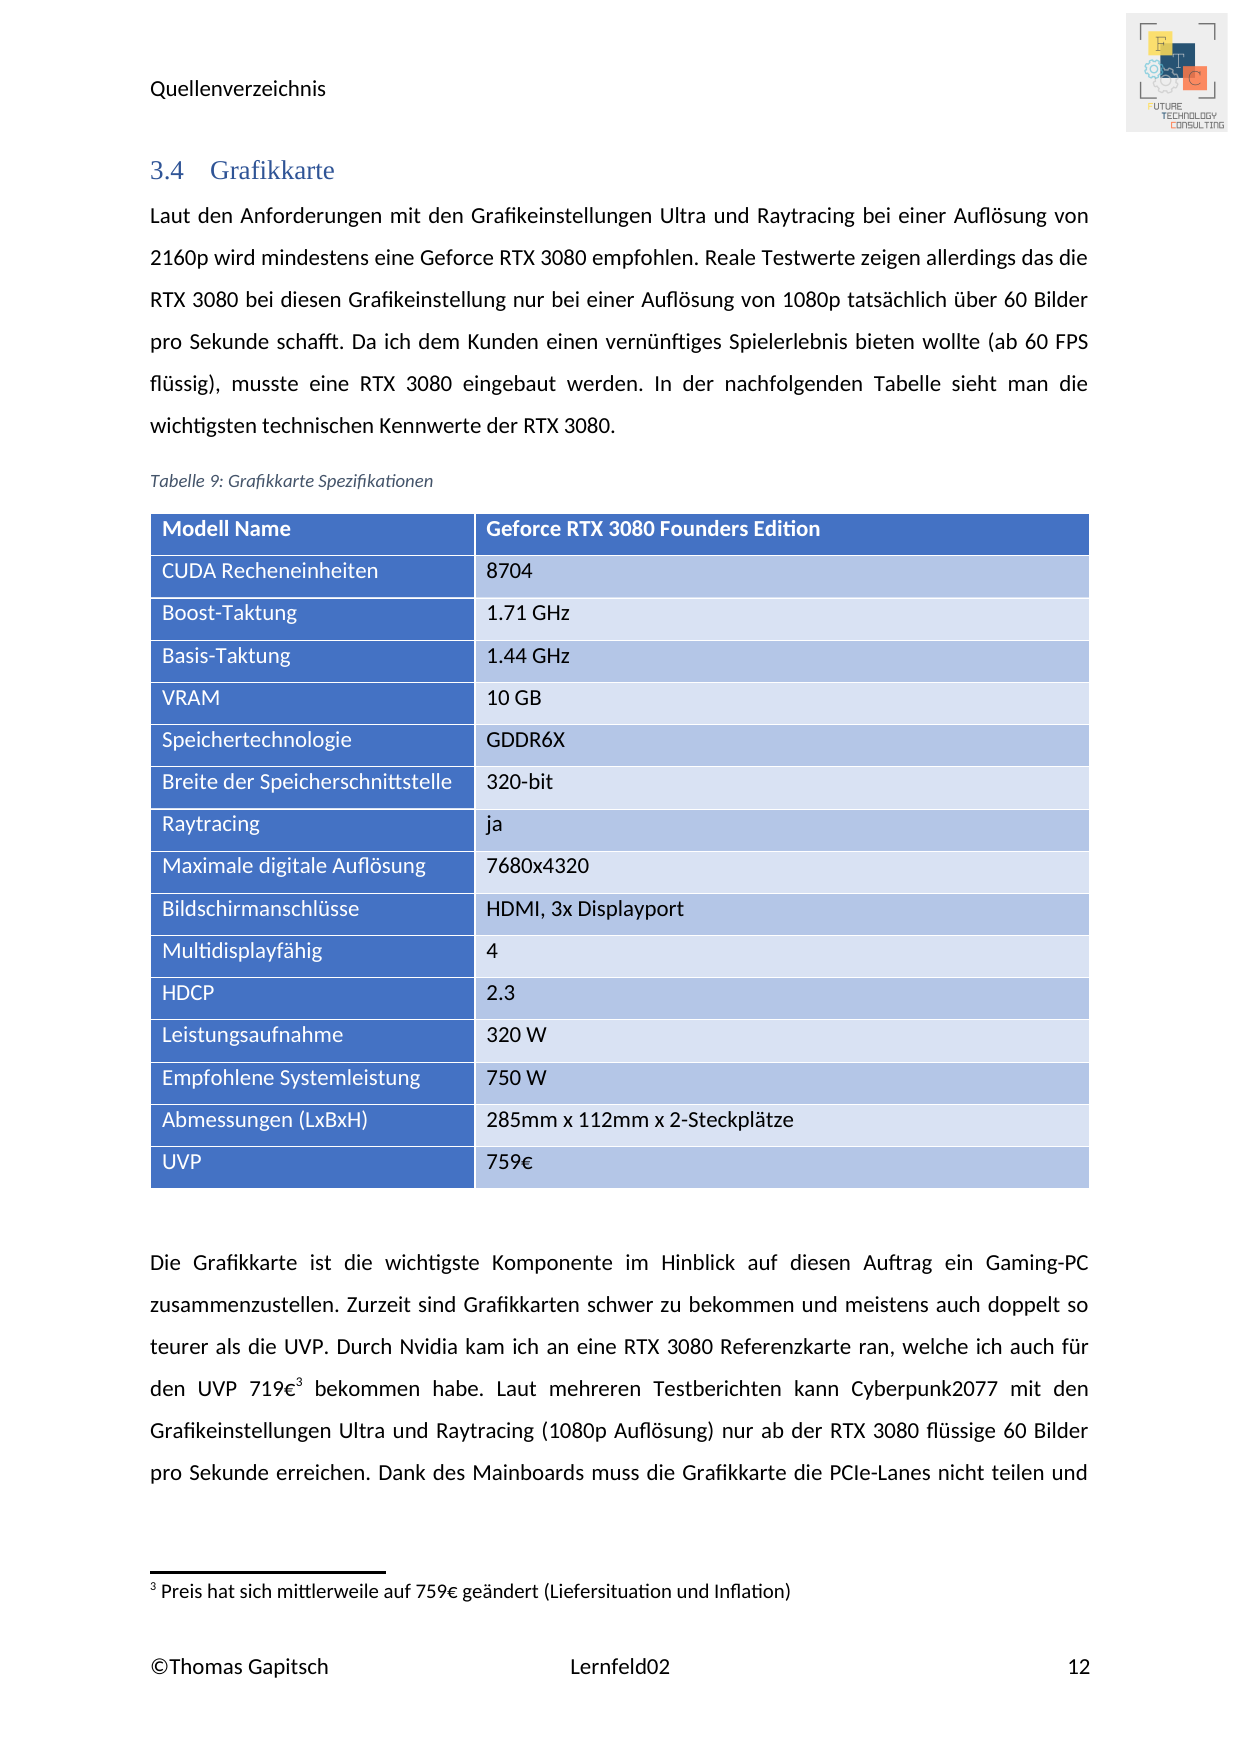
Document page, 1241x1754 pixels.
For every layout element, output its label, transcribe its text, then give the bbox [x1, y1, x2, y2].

table_cell 2.3 [476, 978, 1089, 1019]
text Laut den Anforderungen mit den Grafikeinstellungen Ultra und Raytracing bei einer Auflösung von 2160p wird mindestens eine Geforce RTX 3080 empfohlen. Reale Testwerte zeigen allerdings das die RTX 3080 bei diesen Grafikeinstellung nur bei einer Auflösung von 1080p tatsächlich über 60 Bilder pro Sekunde schafft. Da ich dem Kunden einen vernünftiges Spielerlebnis bieten wollte (ab 60 FPS flüssig), musste eine RTX 3080 eingebaut werden. In der nachfolgenden Tabelle sieht man die wichtigsten technischen Kennwerte der RTX 3080. [150, 201, 1090, 439]
table_cell 4 [476, 936, 1089, 977]
table_cell 320-bit [476, 767, 1089, 808]
table_cell VRAM [151, 683, 474, 724]
table_cell 320 W [476, 1020, 1089, 1062]
table_cell Boost-Taktung [151, 599, 474, 640]
table_cell Bildschirmanschlüsse [151, 894, 474, 935]
table_cell 7680x4320 [476, 852, 1089, 893]
table_cell 10 GB [476, 683, 1089, 724]
table_cell Raytracing [151, 810, 474, 851]
table_cell Breite der Speicherschnittstelle [151, 767, 474, 808]
table_cell Multidisplayfähig [151, 936, 474, 977]
table_cell GDDR6X [476, 725, 1089, 766]
table_cell HDMI, 3x Displayport [476, 894, 1089, 935]
table_cell UVP [151, 1147, 474, 1188]
table_cell Abmessungen (LxBxH) [151, 1105, 474, 1146]
table_cell 285mm x 112mm x 2-Steckplätze [476, 1105, 1089, 1146]
table_cell 759€ [476, 1147, 1089, 1188]
table_cell 750 W [476, 1063, 1089, 1104]
table_cell 1.44 GHz [476, 641, 1089, 682]
table_cell Leistungsaufnahme [151, 1020, 474, 1062]
subtitle Grafikkarte [150, 154, 1090, 185]
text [150, 1248, 1090, 1486]
table_cell ja [476, 810, 1089, 851]
table_cell HDCP [151, 978, 474, 1019]
picture [1126, 13, 1228, 132]
table_cell 8704 [476, 556, 1089, 597]
table_cell CUDA Recheneinheiten [151, 556, 474, 597]
table_cell Basis-Taktung [151, 641, 474, 682]
table_cell Maximale digitale Auflösung [151, 852, 474, 893]
table_header Modell Name [151, 514, 474, 555]
table_cell 1.71 GHz [476, 599, 1089, 640]
table_cell Empfohlene Systemleistung [151, 1063, 474, 1104]
table_header Geforce RTX 3080 Founders Edition [476, 514, 1089, 555]
table_cell Speichertechnologie [151, 725, 474, 766]
